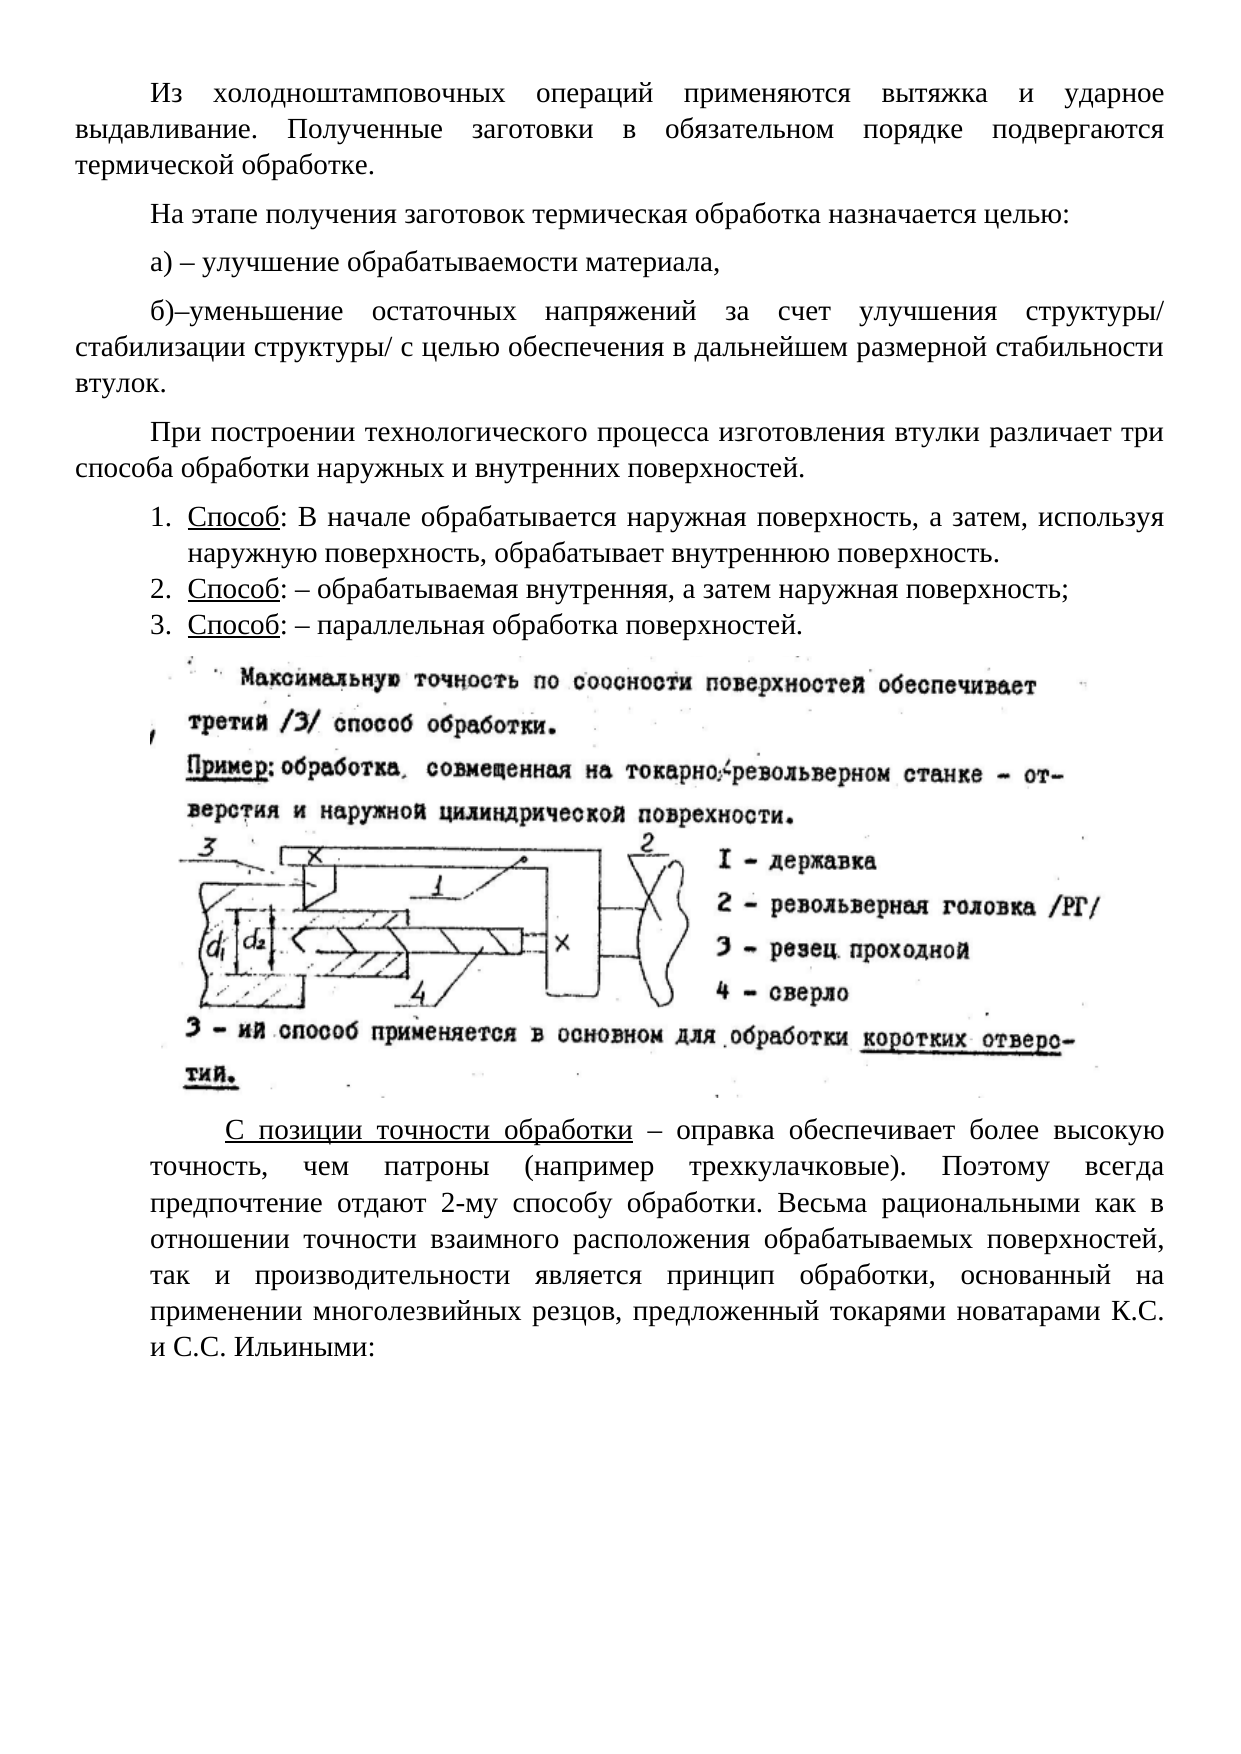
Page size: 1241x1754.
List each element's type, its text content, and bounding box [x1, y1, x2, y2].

list Способ: – обрабатываемая внутренняя, а затем наружная поверхность; [150, 571, 1165, 605]
text При построении технологического процесса изготовления втулки различает три способа обработки наружных и внутренних поверхностей. [75, 414, 1165, 484]
text С позиции точности обработки – оправка обеспечивает более высокую точность, чем патроны (например трехкулачковые). Поэтому всегда предпочтение отдают 2-му способу обработки. Весьма рациональными как в отношении точности взаимного расположения обрабатываемых поверхностей, так и производительности является принцип обработки, основанный на применении многолезвийных резцов, предложенный токарями новатарами К.С. и С.С. Ильиными: [150, 1112, 1165, 1363]
text Из холодноштамповочных операций применяются вытяжка и ударное выдавливание. Полученные заготовки в обязательном порядке подвергаются термической обработке. [75, 75, 1165, 181]
text б)–уменьшение остаточных напряжений за счет улучшения структуры/ стабилизации структуры/ с целью обеспечения в дальнейшем размерной стабильности втулок. [75, 293, 1165, 399]
list Способ: В начале обрабатывается наружная поверхность, а затем, используя наружную поверхность, обрабатывает внутреннюю поверхность. [150, 499, 1165, 569]
text а) – улучшение обрабатываемости материала, [75, 244, 1165, 278]
list Способ: – параллельная обработка поверхностей. [150, 607, 1165, 641]
picture [150, 656, 1113, 1098]
text На этапе получения заготовок термическая обработка назначается целью: [75, 196, 1165, 229]
